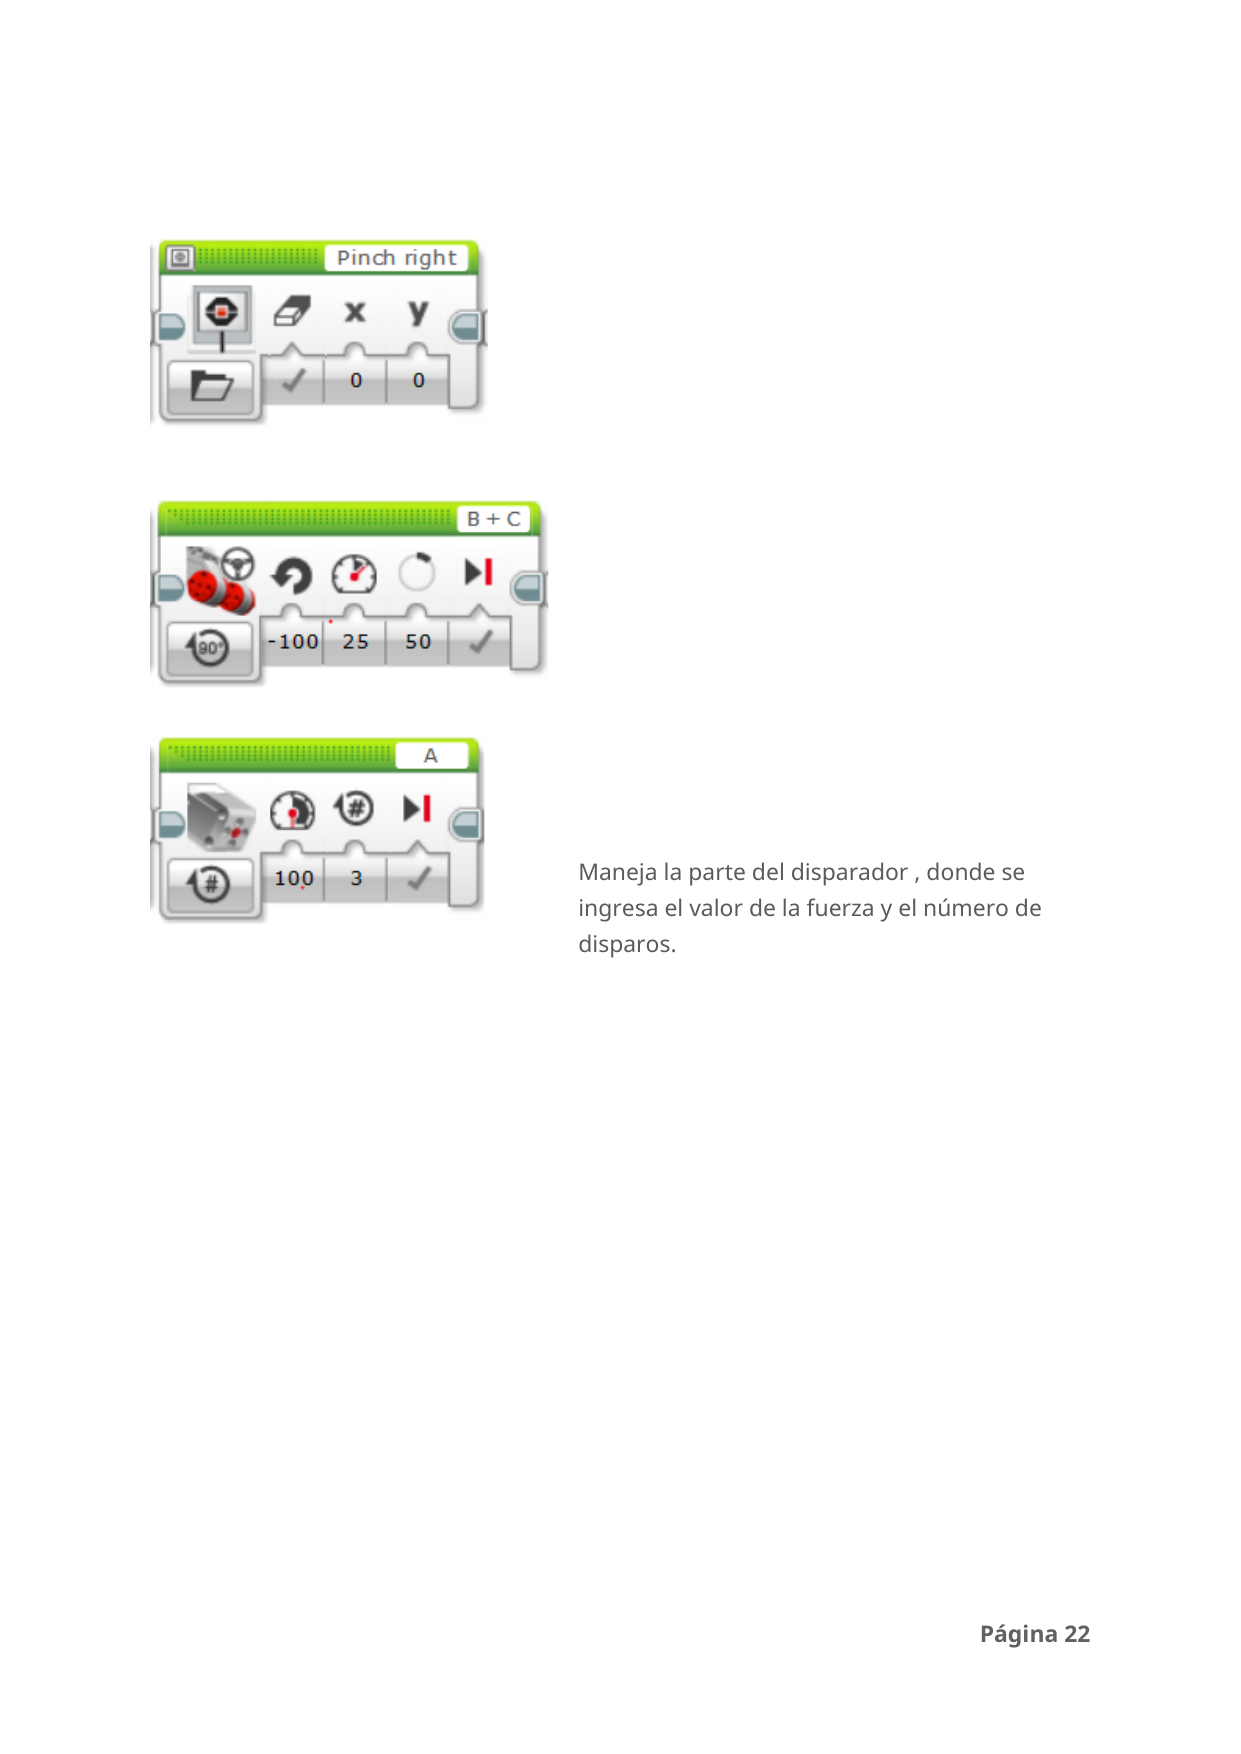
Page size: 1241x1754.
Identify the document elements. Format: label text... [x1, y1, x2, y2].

picture [150, 215, 488, 483]
picture [150, 490, 549, 718]
list Maneja la parte del disparador , donde se ingresa el valor de la fuerza y el número de disparos. [225, 856, 1090, 1015]
picture [150, 725, 485, 975]
